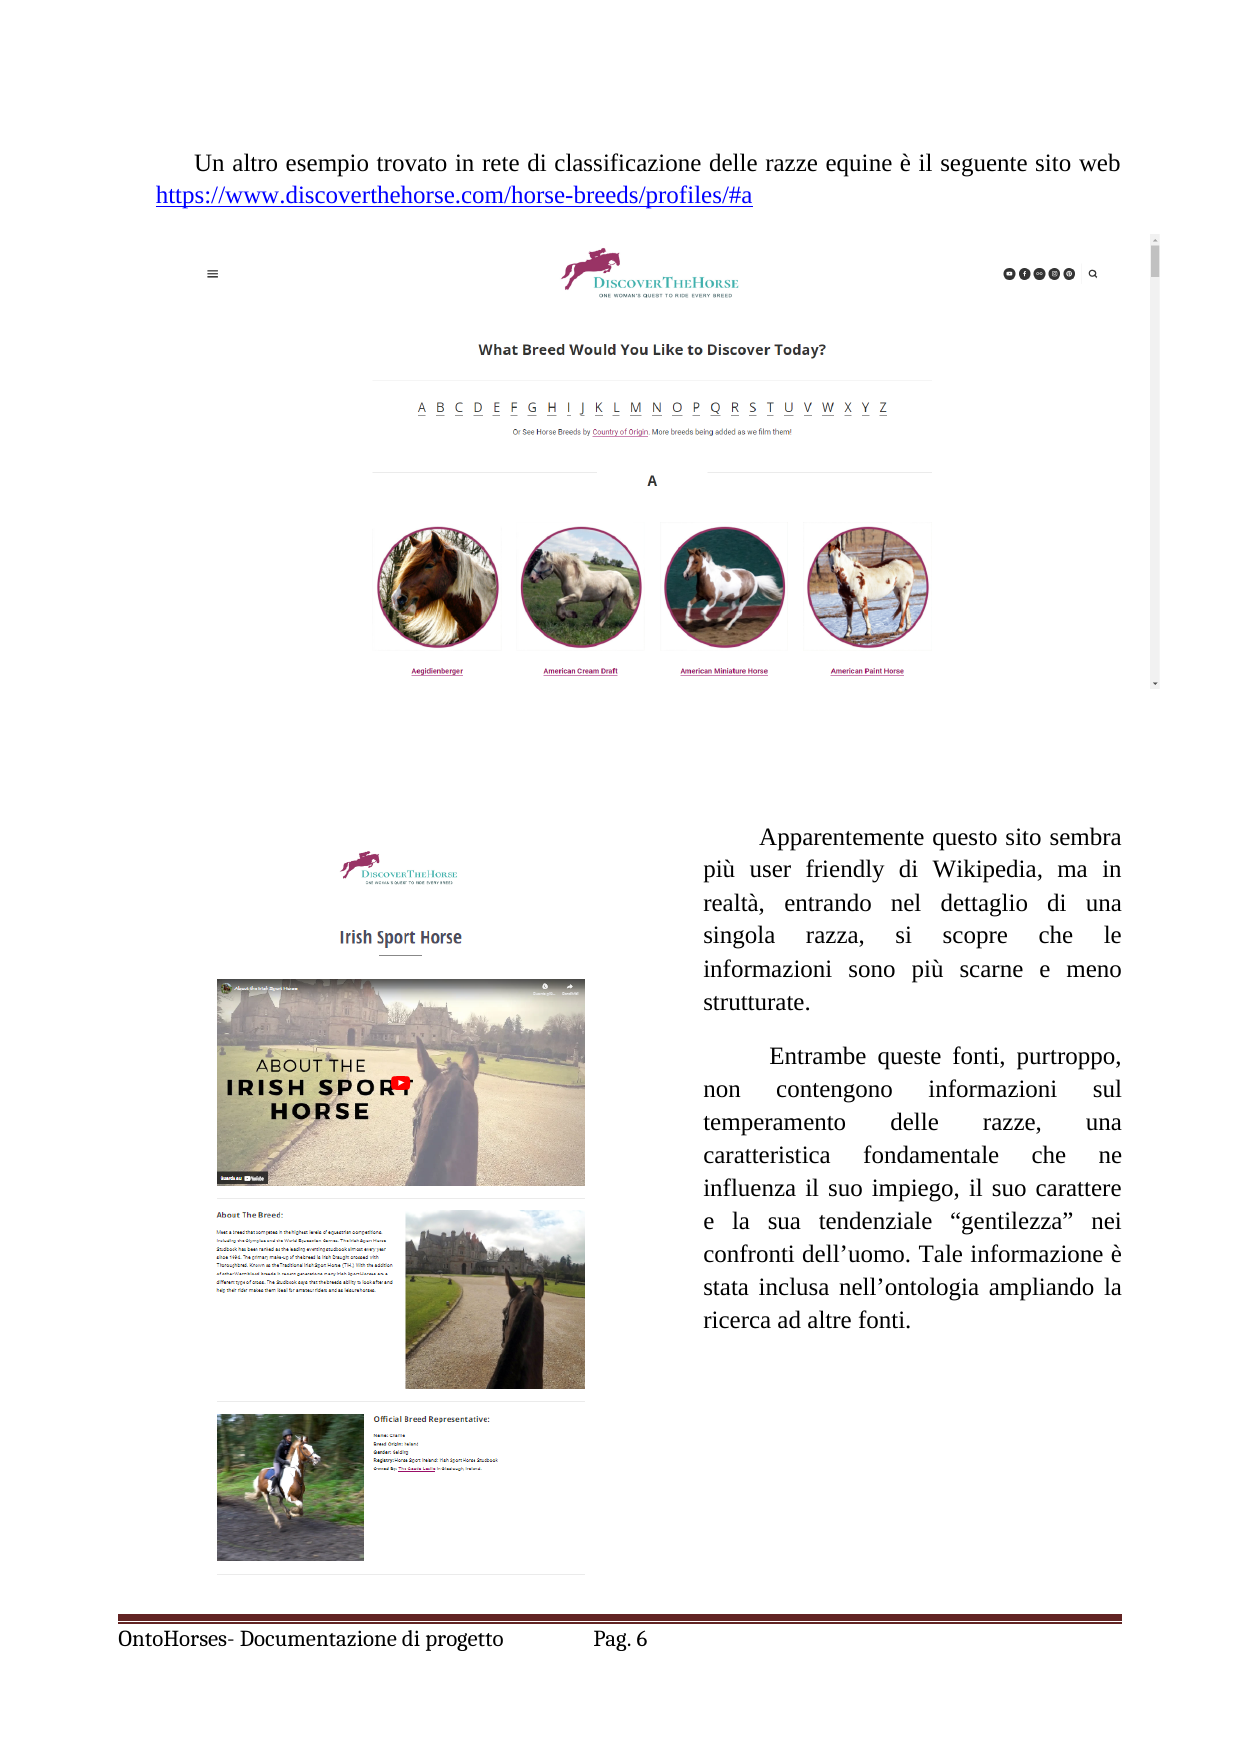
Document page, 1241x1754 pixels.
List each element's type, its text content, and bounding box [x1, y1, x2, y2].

text Entrambe queste fonti, purtroppo, non contengono informazioni sul temperamento delle razze, una caratteristica fondamentale che ne influenza il suo impiego, il suo carattere e la sua tendenziale “gentilezza” nei confronti dell’uomo. Tale informazione è stata inclusa nell’ontologia ampliando la ricerca ad altre fonti. [647, 1041, 1122, 1334]
picture [155, 234, 1160, 689]
text Apparentemente questo sito sembra più user friendly di Wikipedia, ma in realtà, entrando nel dettaglio di una singola razza, si scopre che le informazioni sono più scarne e meno strutturate. [156, 822, 1122, 1016]
text Un altro esempio trovato in rete di classificazione delle razze equine è il seguente sito web https://www.discoverthehorse.com/horse-breeds/profiles/#a [156, 148, 1122, 209]
picture [153, 829, 647, 1594]
